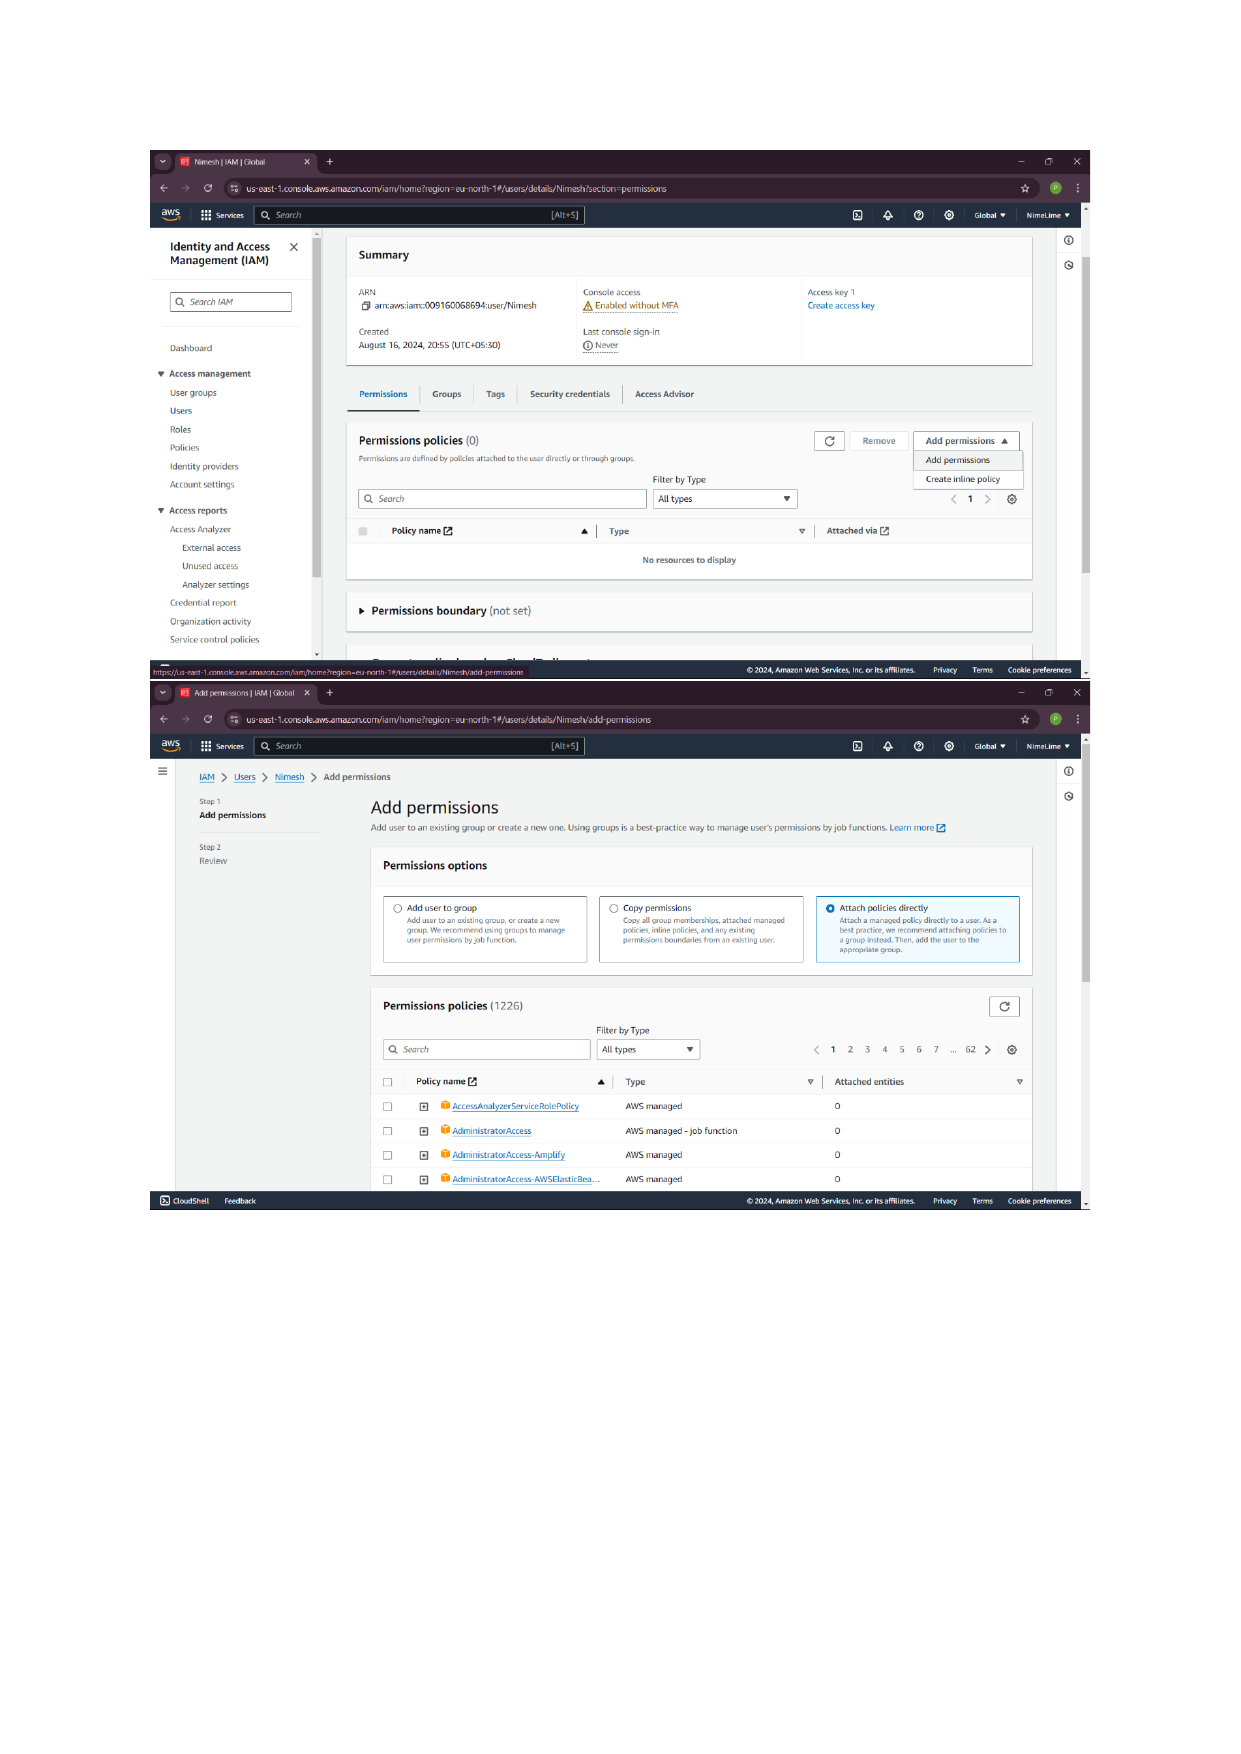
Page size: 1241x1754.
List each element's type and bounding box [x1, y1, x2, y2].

picture [150, 681, 1091, 1210]
picture [150, 150, 1091, 679]
